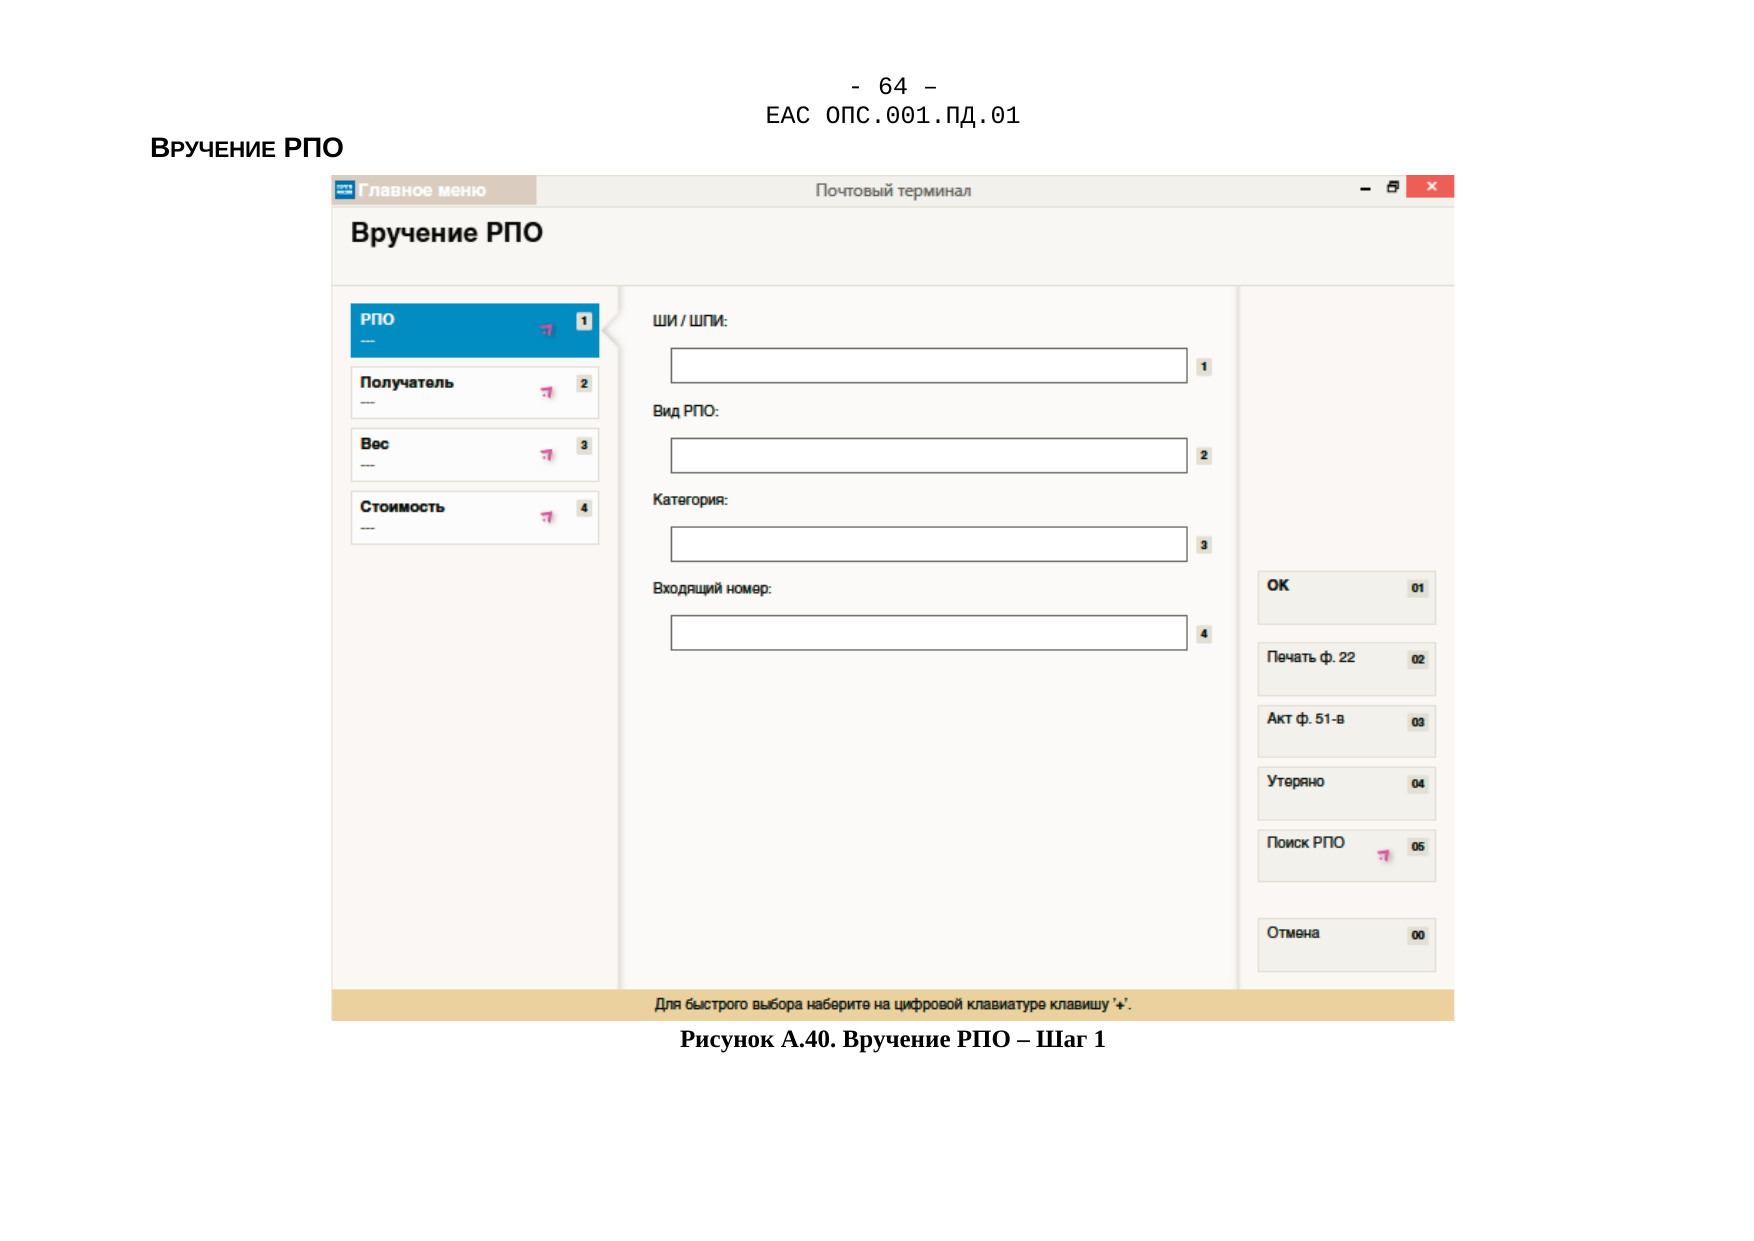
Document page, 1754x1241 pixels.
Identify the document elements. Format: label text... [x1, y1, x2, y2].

text Вручение РПО [150, 131, 1636, 163]
picture [331, 175, 1455, 1021]
text Рисунок А.40. Вручение РПО – Шаг 1 [150, 1024, 1636, 1053]
